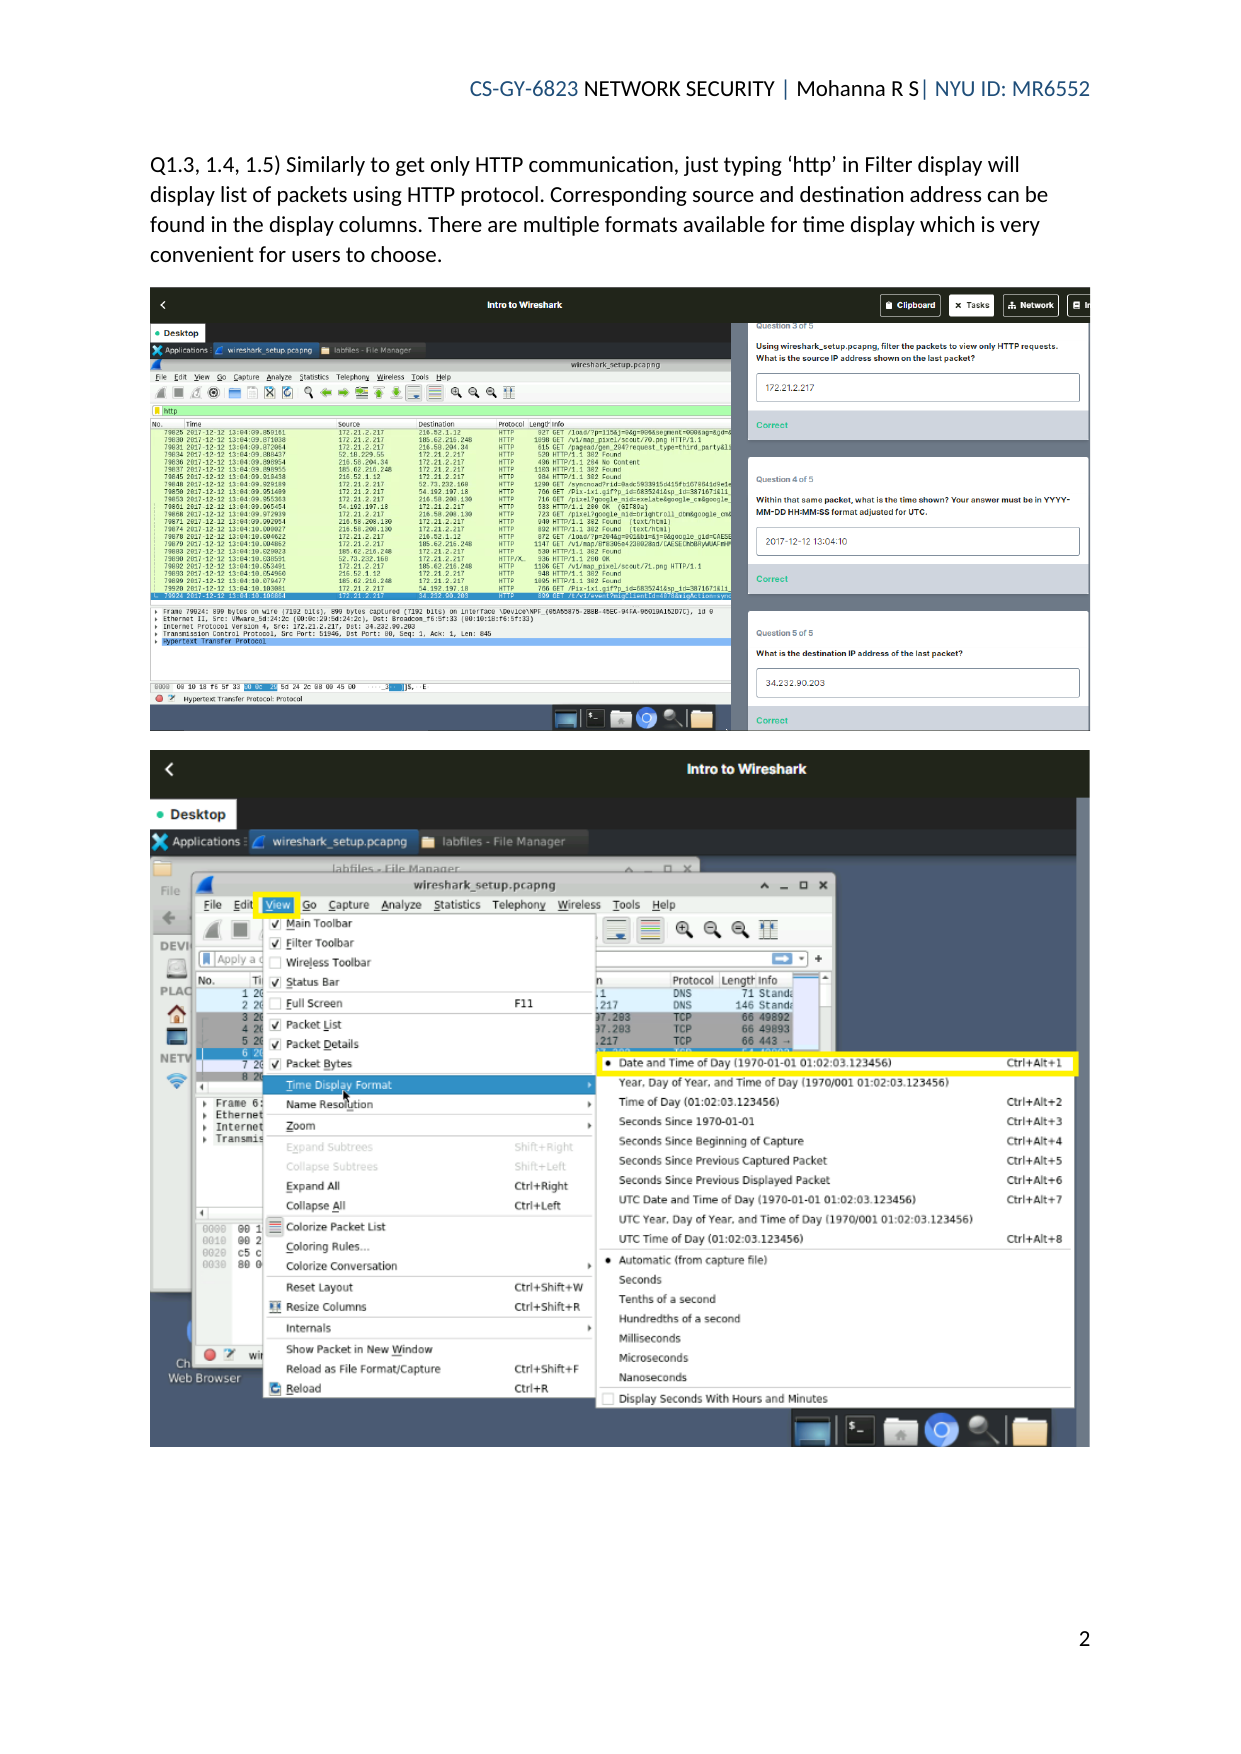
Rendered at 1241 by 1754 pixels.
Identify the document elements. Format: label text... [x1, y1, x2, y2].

picture [150, 287, 1091, 731]
text Q1.3, 1.4, 1.5) Similarly to get only HTTP communication, just typing ‘http’ in Filter display will display list of packets using HTTP protocol. Corresponding source and destination address can be found in the display columns. There are multiple formats available for time display which is very convenient for users to choose. [150, 150, 1090, 269]
picture [150, 750, 1090, 1447]
